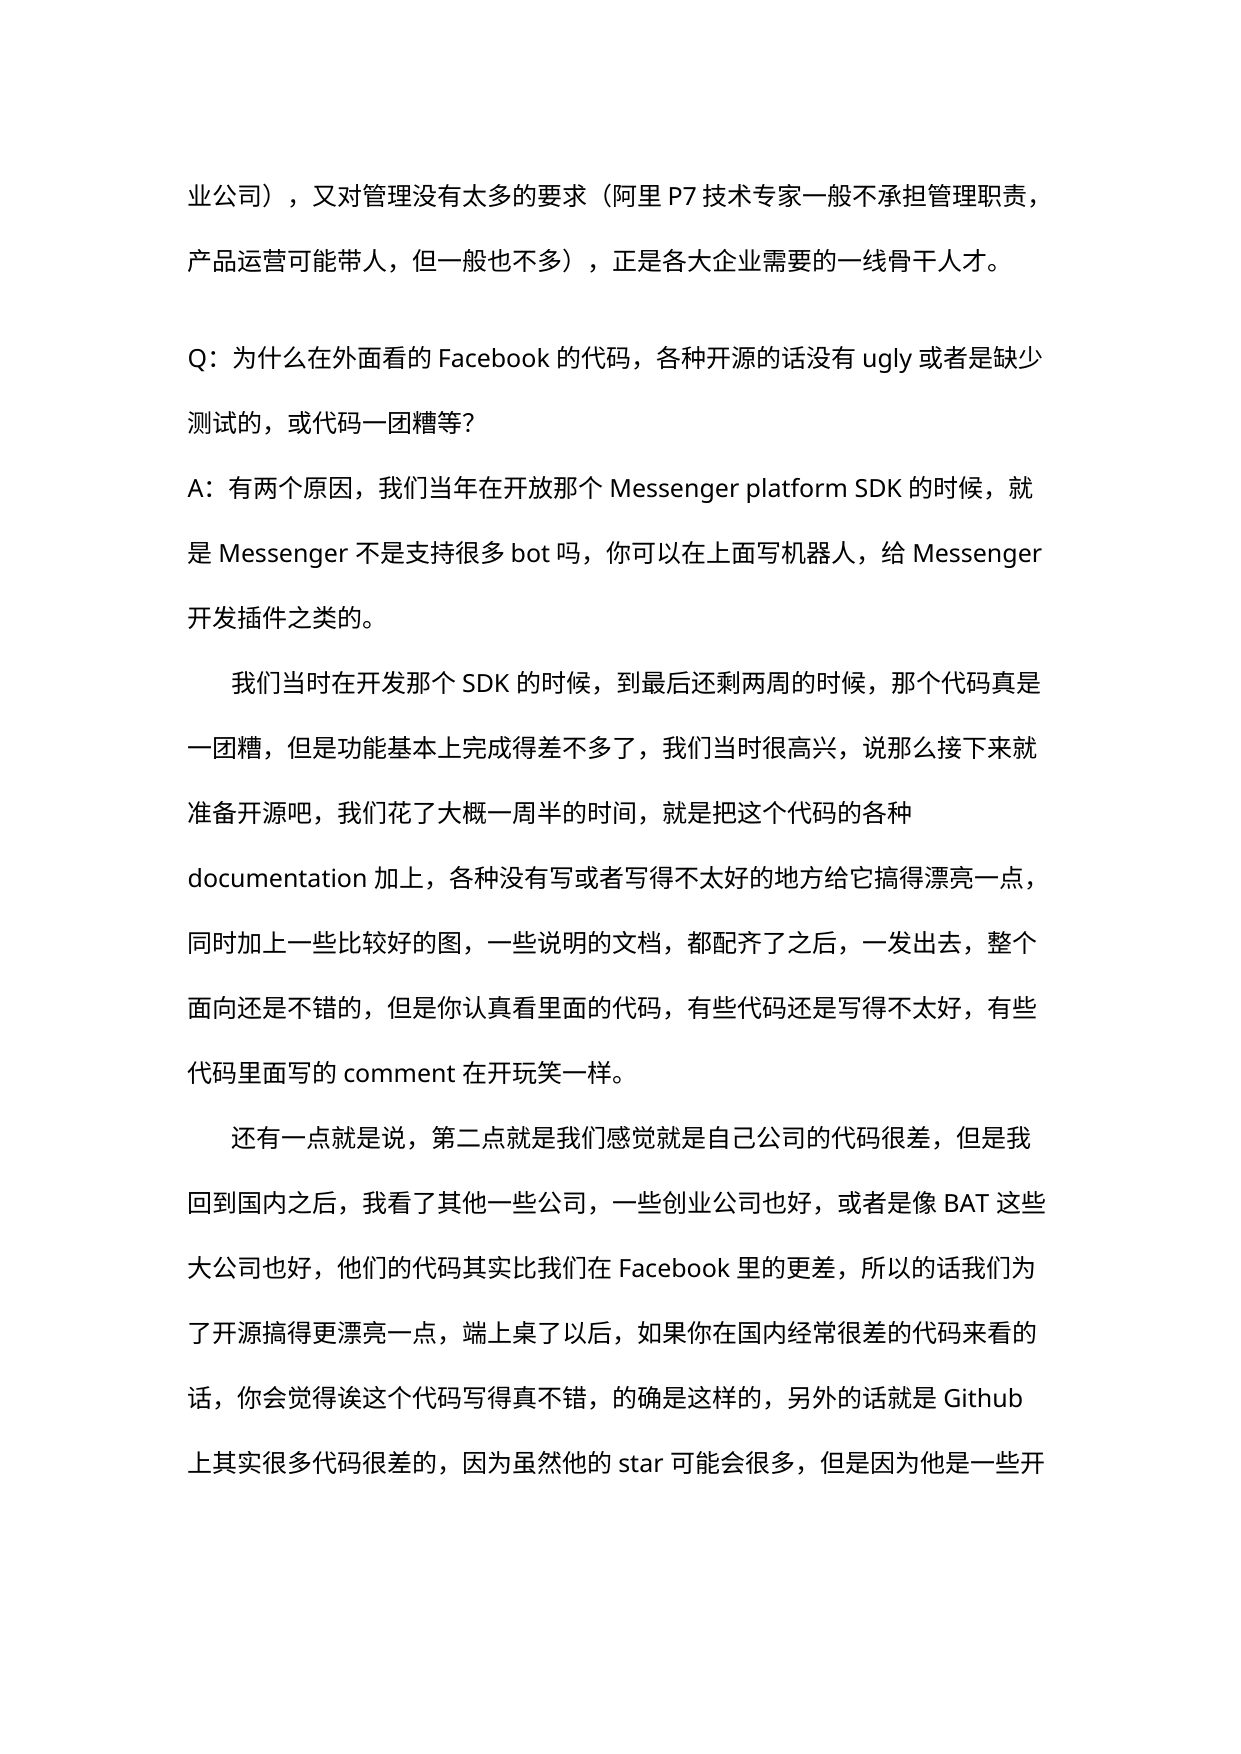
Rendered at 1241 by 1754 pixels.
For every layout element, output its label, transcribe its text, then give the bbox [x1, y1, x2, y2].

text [187, 1104, 1053, 1494]
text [187, 162, 1053, 292]
text 我们当时在开发那个 SDK 的时候，到最后还剩两周的时候，那个代码真是一团糟，但是功能基本上完成得差不多了，我们当时很高兴，说那么接下来就准备开源吧，我们花了大概一周半的时间，就是把这个代码的各种 documentation 加上，各种没有写或者写得不太好的地方给它搞得漂亮一点，同时加上一些比较好的图，一些说明的文档，都配齐了之后，一发出去，整个面向还是不错的，但是你认真看里面的代码，有些代码还是写得不太好，有些代码里面写的 comment 在开玩笑一样。 [187, 649, 1053, 1104]
text A：有两个原因，我们当年在开放那个 Messenger platform SDK 的时候，就是 Messenger 不是支持很多 bot 吗，你可以在上面写机器人，给 Messenger 开发插件之类的。 [187, 454, 1053, 649]
text Q：为什么在外面看的 Facebook 的代码，各种开源的话没有 ugly 或者是缺少测试的，或代码一团糟等？ [187, 324, 1053, 454]
